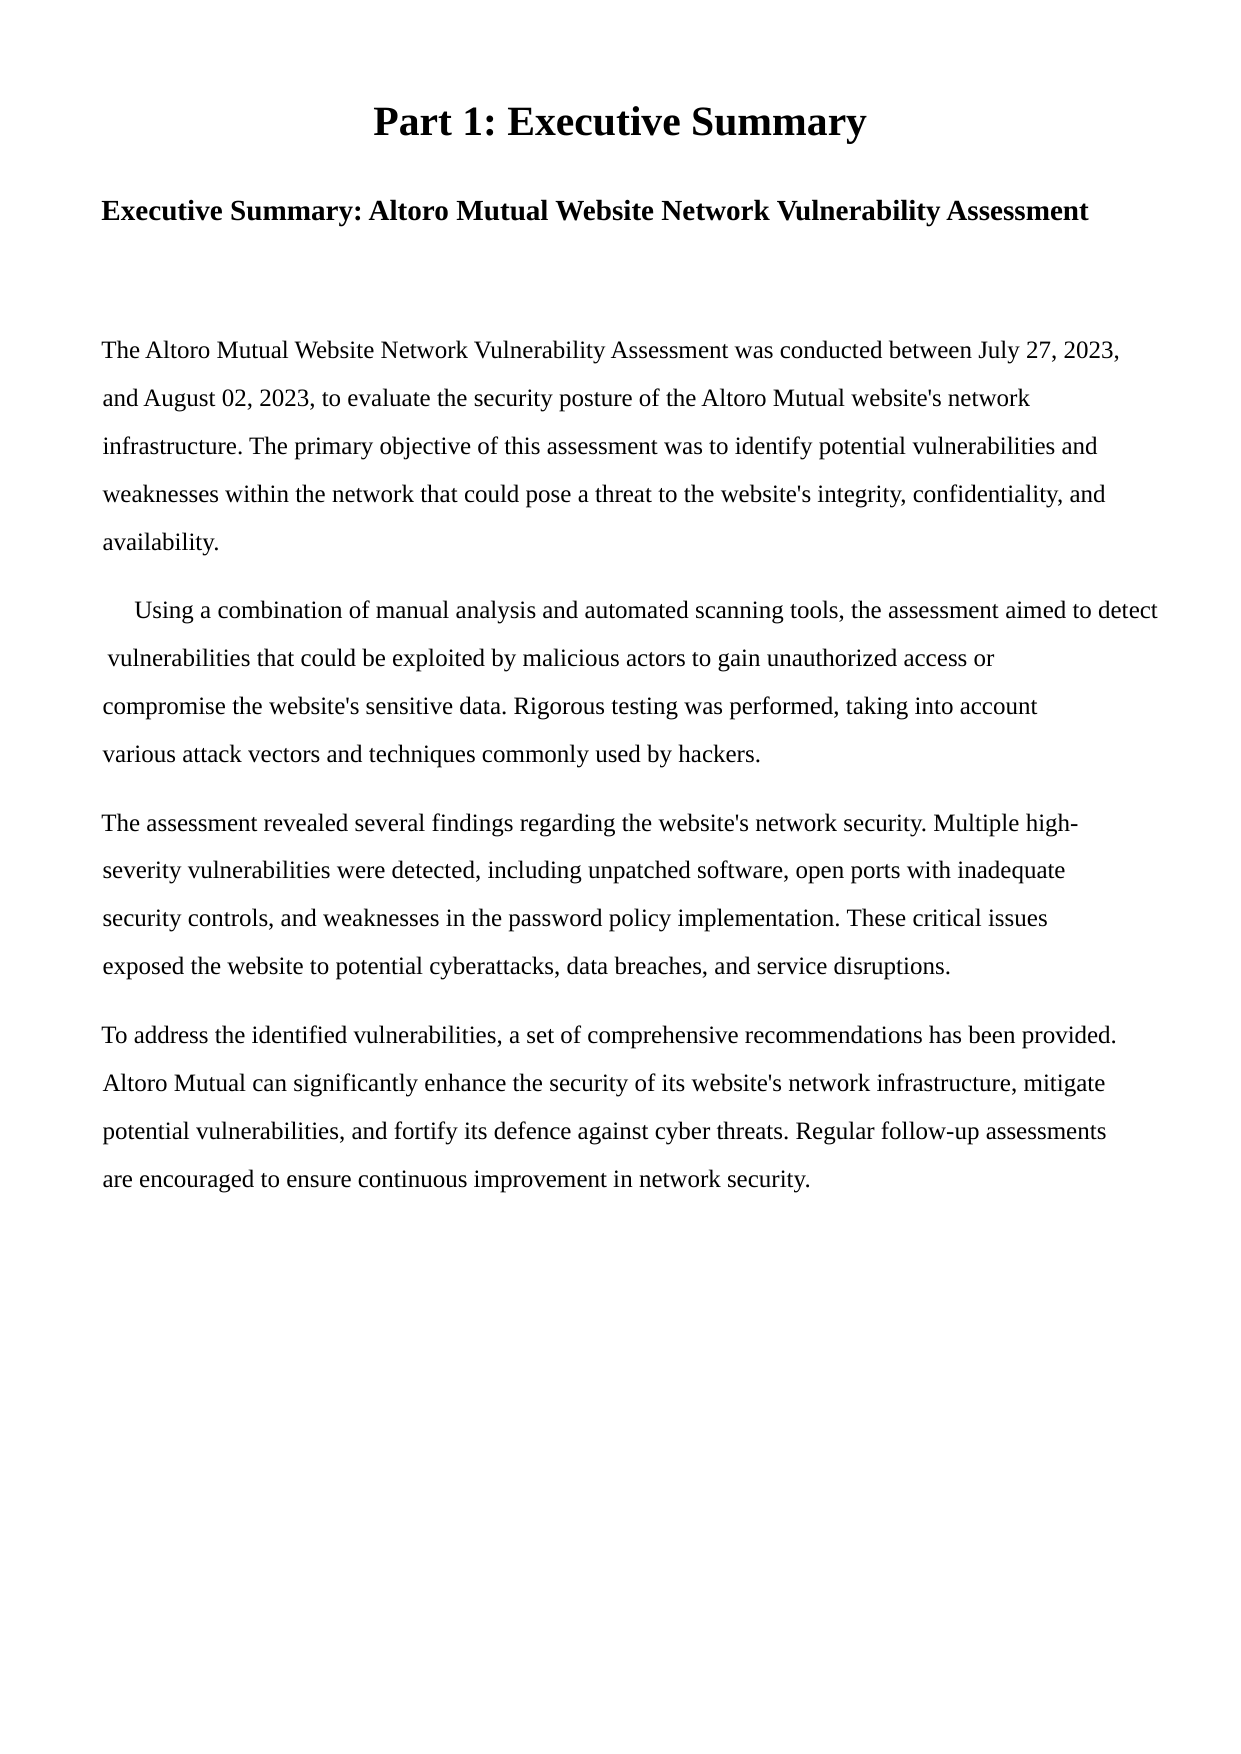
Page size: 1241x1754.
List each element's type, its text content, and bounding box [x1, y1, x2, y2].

text Using a combination of manual analysis and automated scanning tools, the assessment aimed to detect [59, 595, 1181, 624]
text The assessment revealed several findings regarding the website's network security. Multiple high-severity vulnerabilities were detected, including unpatched software, open ports with inadequate security controls, and weaknesses in the password policy implementation. These critical issues exposed the website to potential cyberattacks, data breaches, and service disruptions. [101, 808, 1109, 980]
text vulnerabilities that could be exploited by malicious actors to gain unauthorized access or compromise the website's sensitive data. Rigorous testing was performed, taking into account various attack vectors and techniques commonly used by hackers. [101, 643, 1109, 768]
text Executive Summary: Altoro Mutual Website Network Vulnerability Assessment [101, 193, 1094, 227]
text To address the identified vulnerabilities, a set of comprehensive recommendations has been provided. Altoro Mutual can significantly enhance the security of its website's network infrastructure, mitigate potential vulnerabilities, and fortify its defence against cyber threats. Regular follow-up assessments are encouraged to ensure continuous improvement in network security. [101, 1020, 1133, 1193]
subtitle Part 1: Executive Summary [59, 97, 1181, 145]
text The Altoro Mutual Website Network Vulnerability Assessment was conducted between July 27, 2023, and August 02, 2023, to evaluate the security posture of the Altoro Mutual website's network infrastructure. The primary objective of this assessment was to identify potential vulnerabilities and weaknesses within the network that could pose a threat to the website's integrity, confidentiality, and availability. [101, 335, 1144, 555]
